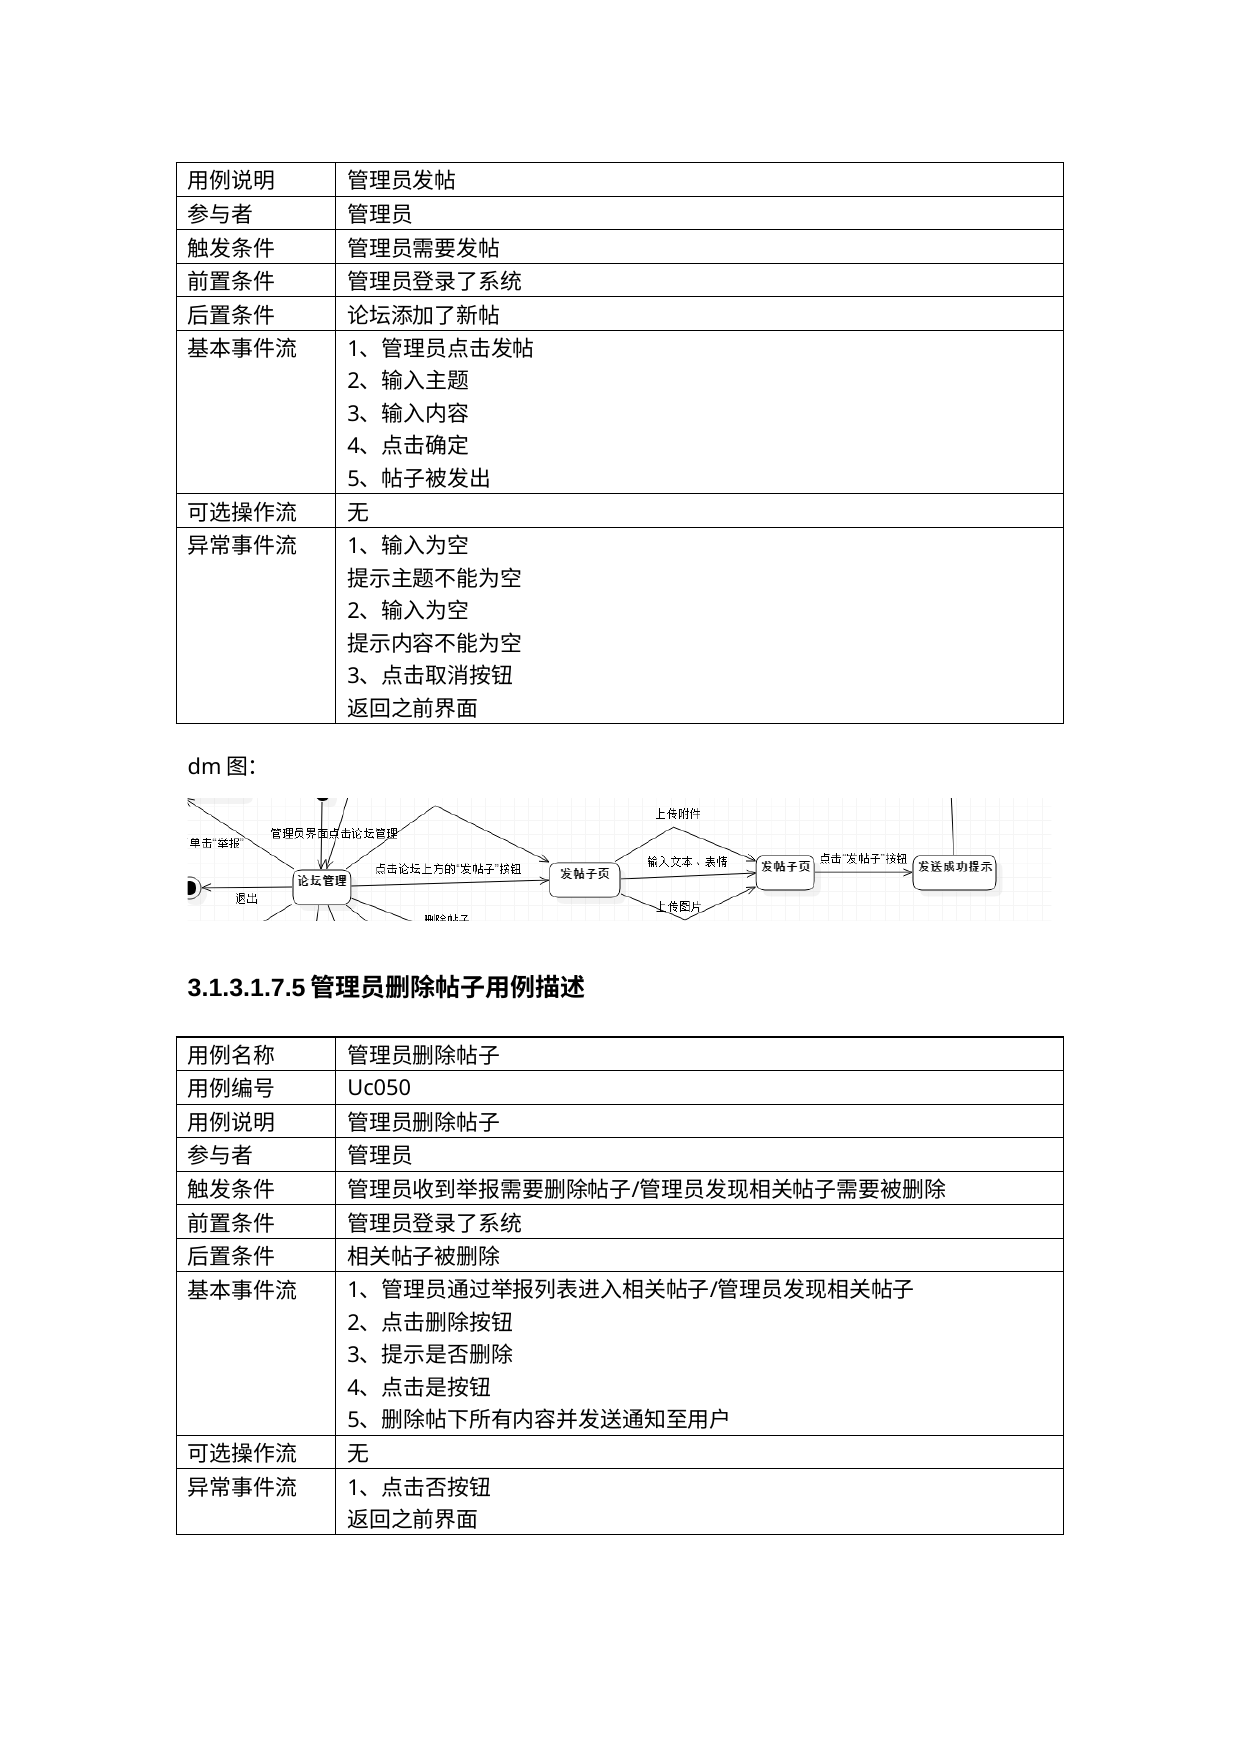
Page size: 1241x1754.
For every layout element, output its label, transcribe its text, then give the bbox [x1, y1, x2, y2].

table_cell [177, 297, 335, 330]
subtitle 3.1.3.1.7.5管理员删除帖子用例描述 [187, 953, 1053, 1018]
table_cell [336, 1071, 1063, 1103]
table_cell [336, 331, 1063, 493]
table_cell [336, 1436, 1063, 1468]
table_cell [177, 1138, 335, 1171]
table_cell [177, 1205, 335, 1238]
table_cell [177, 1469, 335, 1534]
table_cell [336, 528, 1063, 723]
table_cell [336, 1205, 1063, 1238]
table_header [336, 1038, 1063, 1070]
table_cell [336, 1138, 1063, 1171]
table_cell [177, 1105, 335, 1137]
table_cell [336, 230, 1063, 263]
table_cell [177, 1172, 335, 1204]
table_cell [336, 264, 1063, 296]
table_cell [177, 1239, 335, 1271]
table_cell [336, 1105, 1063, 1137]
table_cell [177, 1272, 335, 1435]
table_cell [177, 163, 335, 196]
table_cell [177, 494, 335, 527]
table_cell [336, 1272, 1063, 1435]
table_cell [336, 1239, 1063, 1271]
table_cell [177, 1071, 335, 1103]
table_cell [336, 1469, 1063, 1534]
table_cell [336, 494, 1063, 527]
picture [187, 798, 1052, 921]
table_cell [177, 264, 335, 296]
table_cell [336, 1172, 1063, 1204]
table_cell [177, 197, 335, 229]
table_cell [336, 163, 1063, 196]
subtitle dm图： [187, 749, 1053, 781]
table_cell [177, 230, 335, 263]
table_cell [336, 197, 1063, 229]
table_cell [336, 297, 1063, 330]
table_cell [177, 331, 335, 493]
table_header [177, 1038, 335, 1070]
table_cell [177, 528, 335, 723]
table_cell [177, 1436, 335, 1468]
